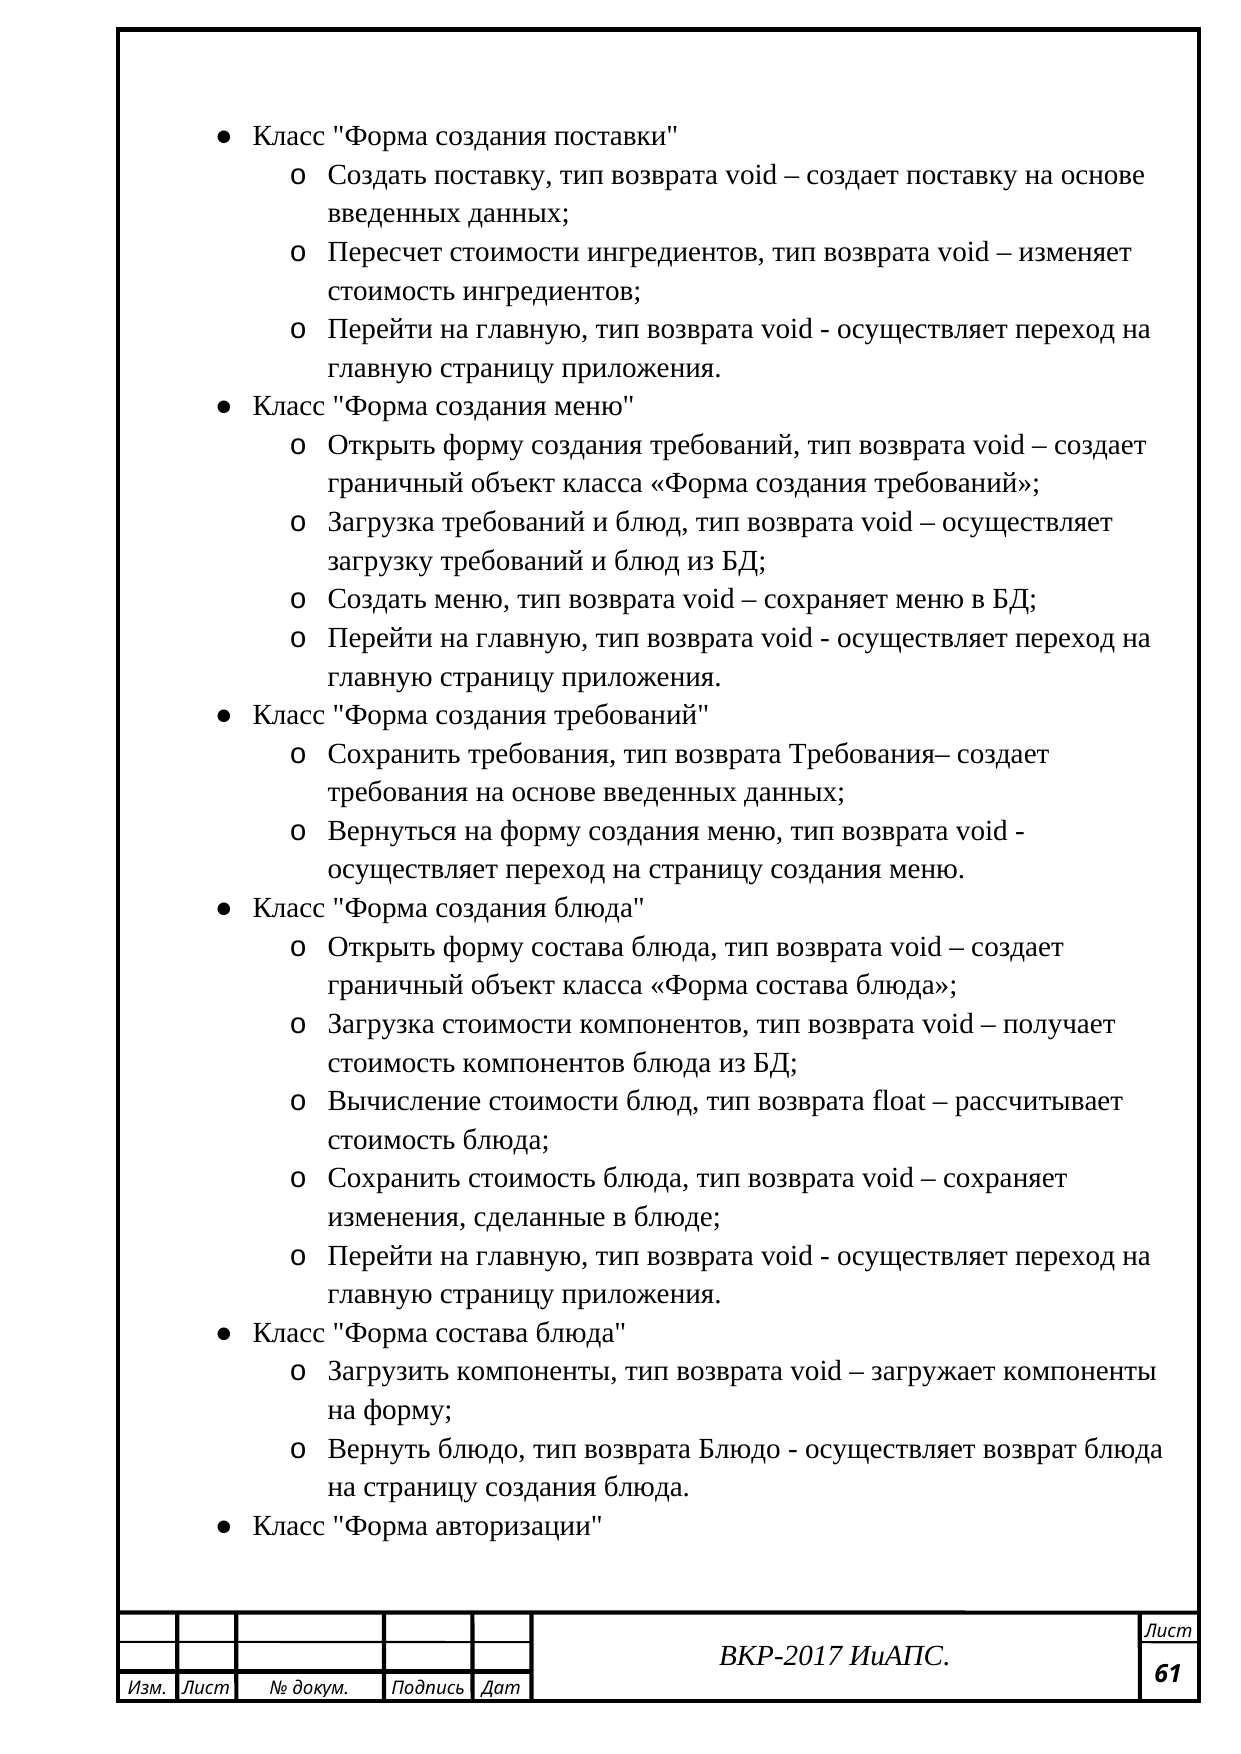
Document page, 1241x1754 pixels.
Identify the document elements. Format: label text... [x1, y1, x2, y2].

list Вернуться на форму создания меню, тип возврата void - осуществляет переход на страницу создания меню. [290, 813, 1181, 885]
list Открыть форму создания требований, тип возврата void – создает граничный объект класса «Форма создания требований»; [290, 427, 1181, 499]
list Вернуть блюдо, тип возврата Блюдо - осуществляет возврат блюда на страницу создания блюда. [290, 1431, 1181, 1503]
list Загрузка стоимости компонентов, тип возврата void – получает стоимость компонентов блюда из БД; [290, 1006, 1181, 1078]
list Класс "Форма авторизации" [215, 1508, 1181, 1541]
list Класс "Форма создания требований" [215, 697, 1181, 731]
list Создать меню, тип возврата void – сохраняет меню в БД; [290, 581, 1181, 615]
list Сохранить стоимость блюда, тип возврата void – сохраняет изменения, сделанные в блюде; [290, 1160, 1181, 1233]
list Загрузка требований и блюд, тип возврата void – осуществляет загрузку требований и блюд из БД; [290, 504, 1181, 576]
list Перейти на главную, тип возврата void - осуществляет переход на главную страницу приложения. [290, 620, 1181, 692]
list Создать поставку, тип возврата void – создает поставку на основе введенных данных; [290, 157, 1181, 229]
list Перейти на главную, тип возврата void - осуществляет переход на главную страницу приложения. [290, 1238, 1181, 1310]
list Открыть форму состава блюда, тип возврата void – создает граничный объект класса «Форма состава блюда»; [290, 929, 1181, 1001]
list Перейти на главную, тип возврата void - осуществляет переход на главную страницу приложения. [290, 311, 1181, 383]
list Класс "Форма создания меню" [215, 388, 1181, 422]
list Вычисление стоимости блюд, тип возврата float – рассчитывает стоимость блюда; [290, 1083, 1181, 1155]
list Класс "Форма состава блюда" [215, 1315, 1181, 1348]
list Класс "Форма создания поставки" [215, 118, 1181, 152]
list Класс "Форма создания блюда" [215, 890, 1181, 924]
list Пересчет стоимости ингредиентов, тип возврата void – изменяет стоимость ингредиентов; [290, 234, 1181, 306]
list Сохранить требования, тип возврата Требования– создает требования на основе введенных данных; [290, 736, 1181, 808]
list Загрузить компоненты, тип возврата void – загружает компоненты на форму; [290, 1353, 1181, 1426]
